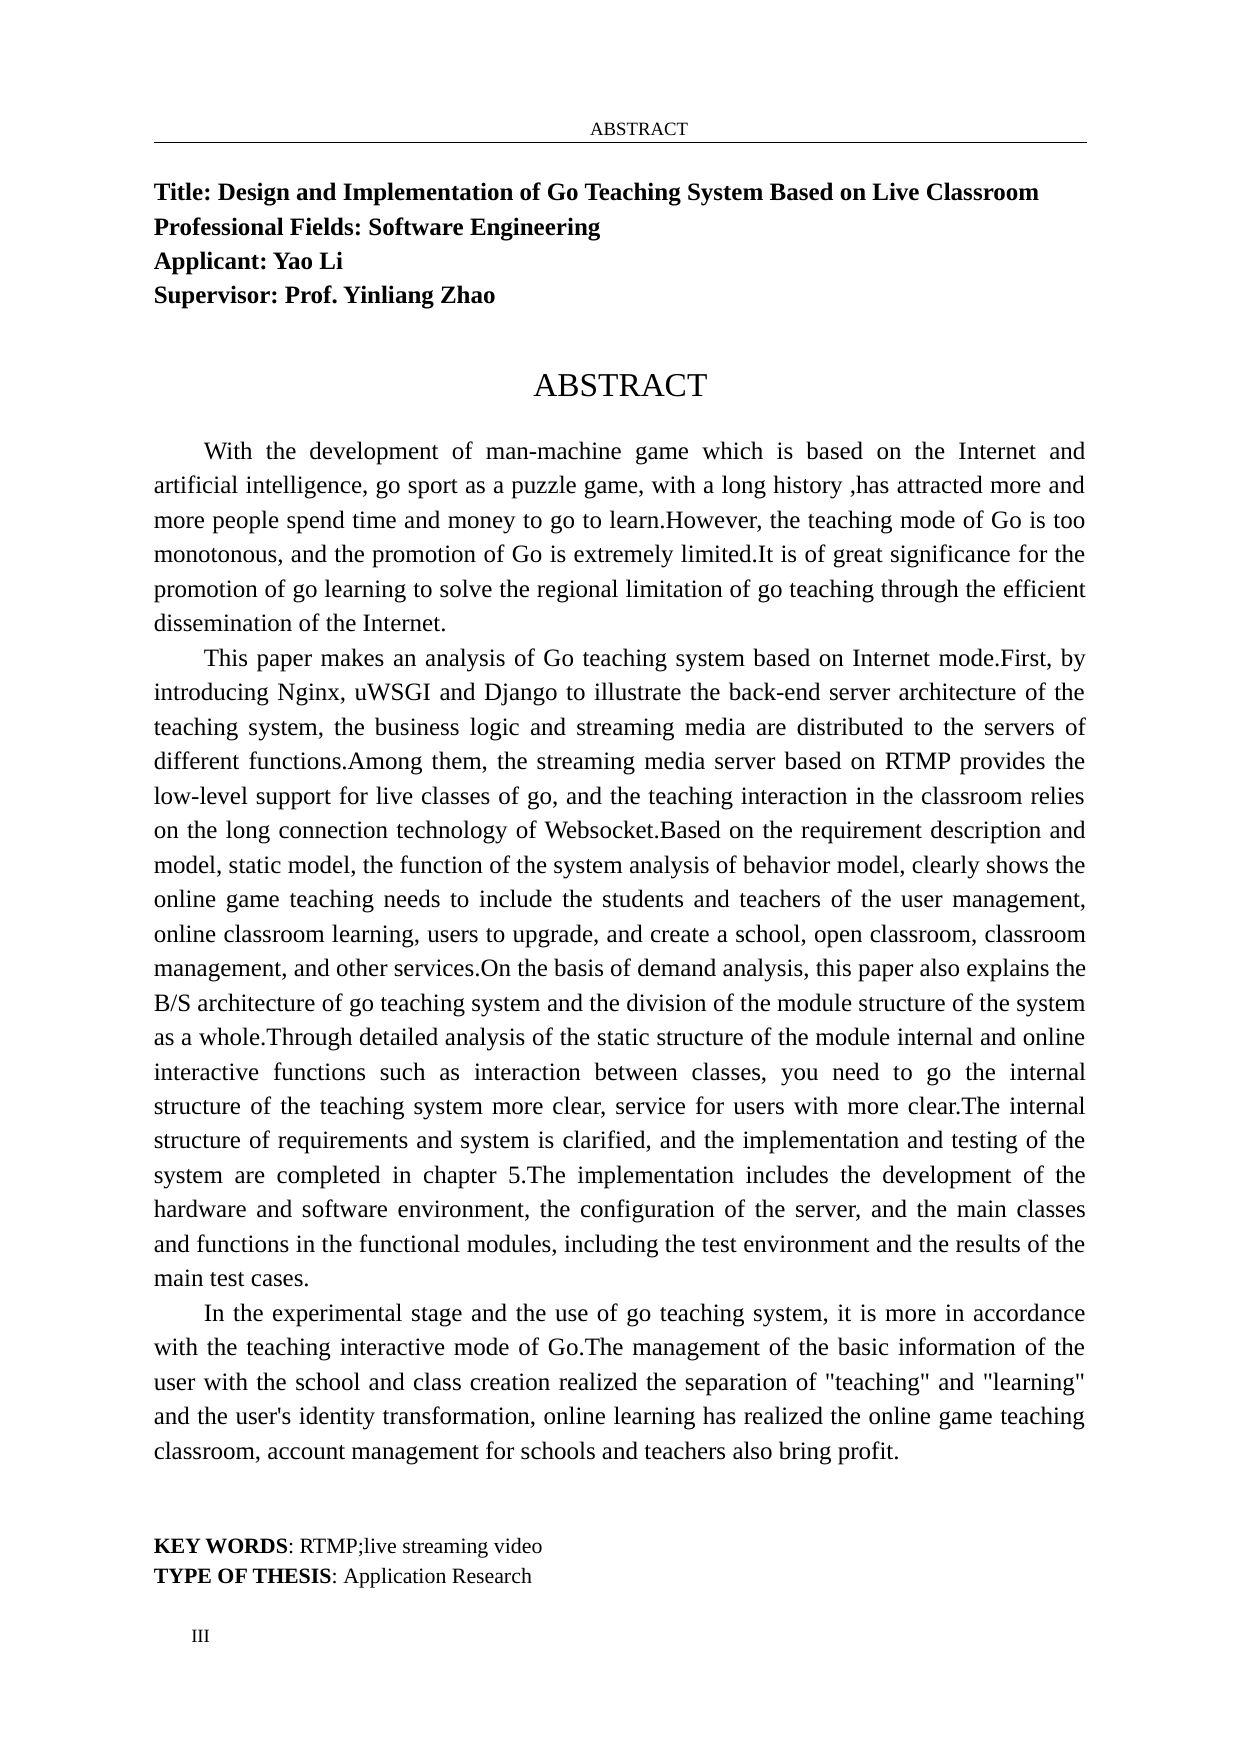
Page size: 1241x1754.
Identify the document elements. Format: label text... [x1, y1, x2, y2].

text This paper makes an analysis of Go teaching system based on Internet mode.First, by introducing Nginx, uWSGI and Django to illustrate the back-end server architecture of the teaching system, the business logic and streaming media are distributed to the servers of different functions.Among them, the streaming media server based on RTMP provides the low-level support for live classes of go, and the teaching interaction in the classroom relies on the long connection technology of Websocket.Based on the requirement description and model, static model, the function of the system analysis of behavior model, clearly shows the online game teaching needs to include the students and teachers of the user management, online classroom learning, users to upgrade, and create a school, open classroom, classroom management, and other services.On the basis of demand analysis, this paper also explains the B/S architecture of go teaching system and the division of the module structure of the system as a whole.Through detailed analysis of the static structure of the module internal and online interactive functions such as interaction between classes, you need to go the internal structure of the teaching system more clear, service for users with more clear.The internal structure of requirements and system is clarified, and the implementation and testing of the system are completed in chapter 5.The implementation includes the development of the hardware and software environment, the configuration of the server, and the main classes and functions in the functional modules, including the test environment and the results of the main test cases. [153, 643, 1087, 1292]
text Applicant: Yao Li [153, 246, 1087, 275]
text With the development of man-machine game which is based on the Internet and artificial intelligence, go sport as a puzzle game, with a long history ,has attracted more and more people spend time and money to go to learn.However, the teaching mode of Go is too monotonous, and the promotion of Go is extremely limited.It is of great significance for the promotion of go learning to solve the regional limitation of go teaching through the efficient dissemination of the Internet. [153, 436, 1087, 637]
text KEY WORDS: RTMP;live streaming video [153, 1533, 1087, 1558]
text Title: Design and Implementation of Go Teaching System Based on Live Classroom [153, 177, 1087, 206]
text Professional Fields: Software Engineering [153, 212, 1087, 240]
text Supervisor: Prof. Yinliang Zhao [153, 281, 1087, 309]
text In the experimental stage and the use of go teaching system, it is more in accordance with the teaching interactive mode of Go.The management of the basic information of the user with the school and class creation realized the separation of "teaching" and "learning" and the user's identity transformation, online learning has realized the online game teaching classroom, account management for schools and teachers also bring profit. [153, 1298, 1087, 1465]
text TYPE OF THESIS: Application Research [153, 1563, 1087, 1588]
text ABSTRACT [153, 365, 1087, 403]
